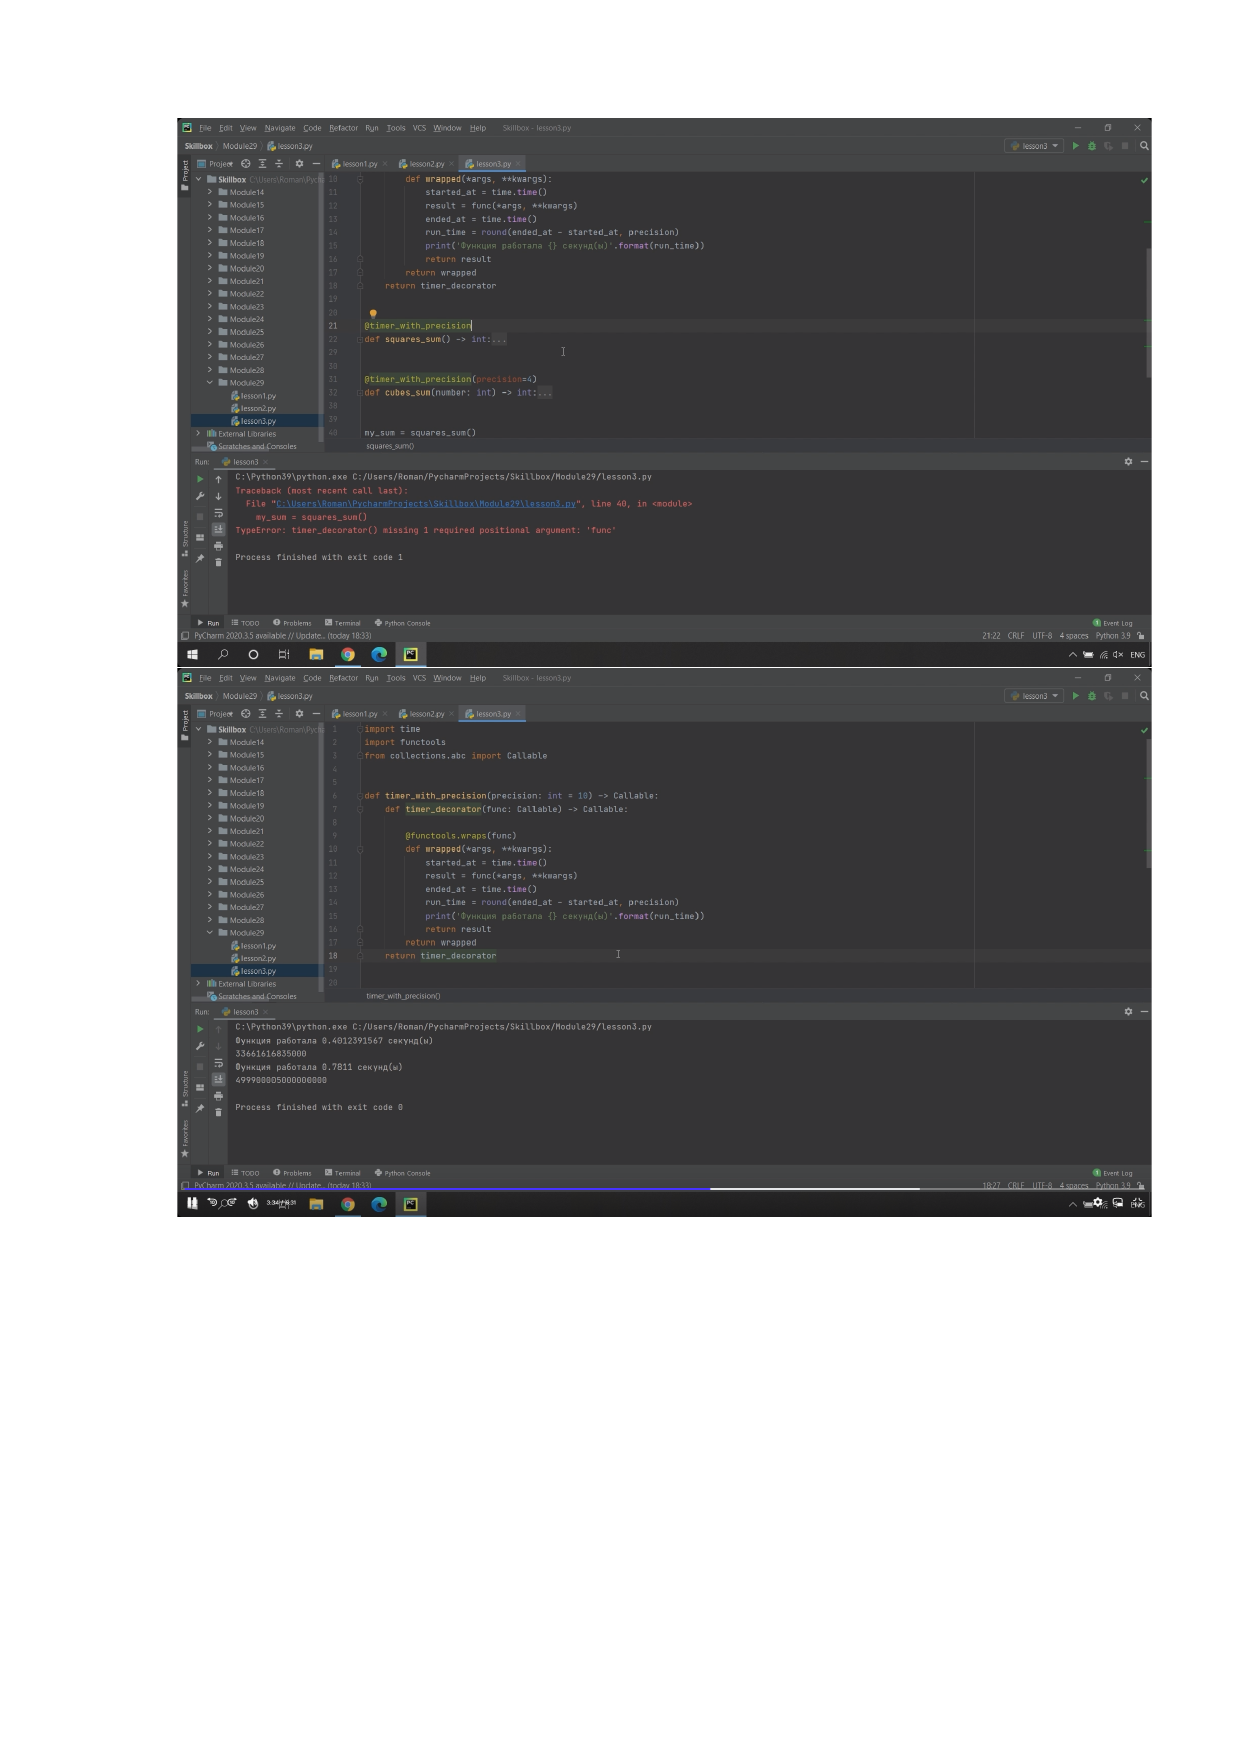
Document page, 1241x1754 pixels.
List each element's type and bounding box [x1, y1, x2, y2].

picture [177, 118, 1152, 667]
picture [177, 668, 1152, 1217]
